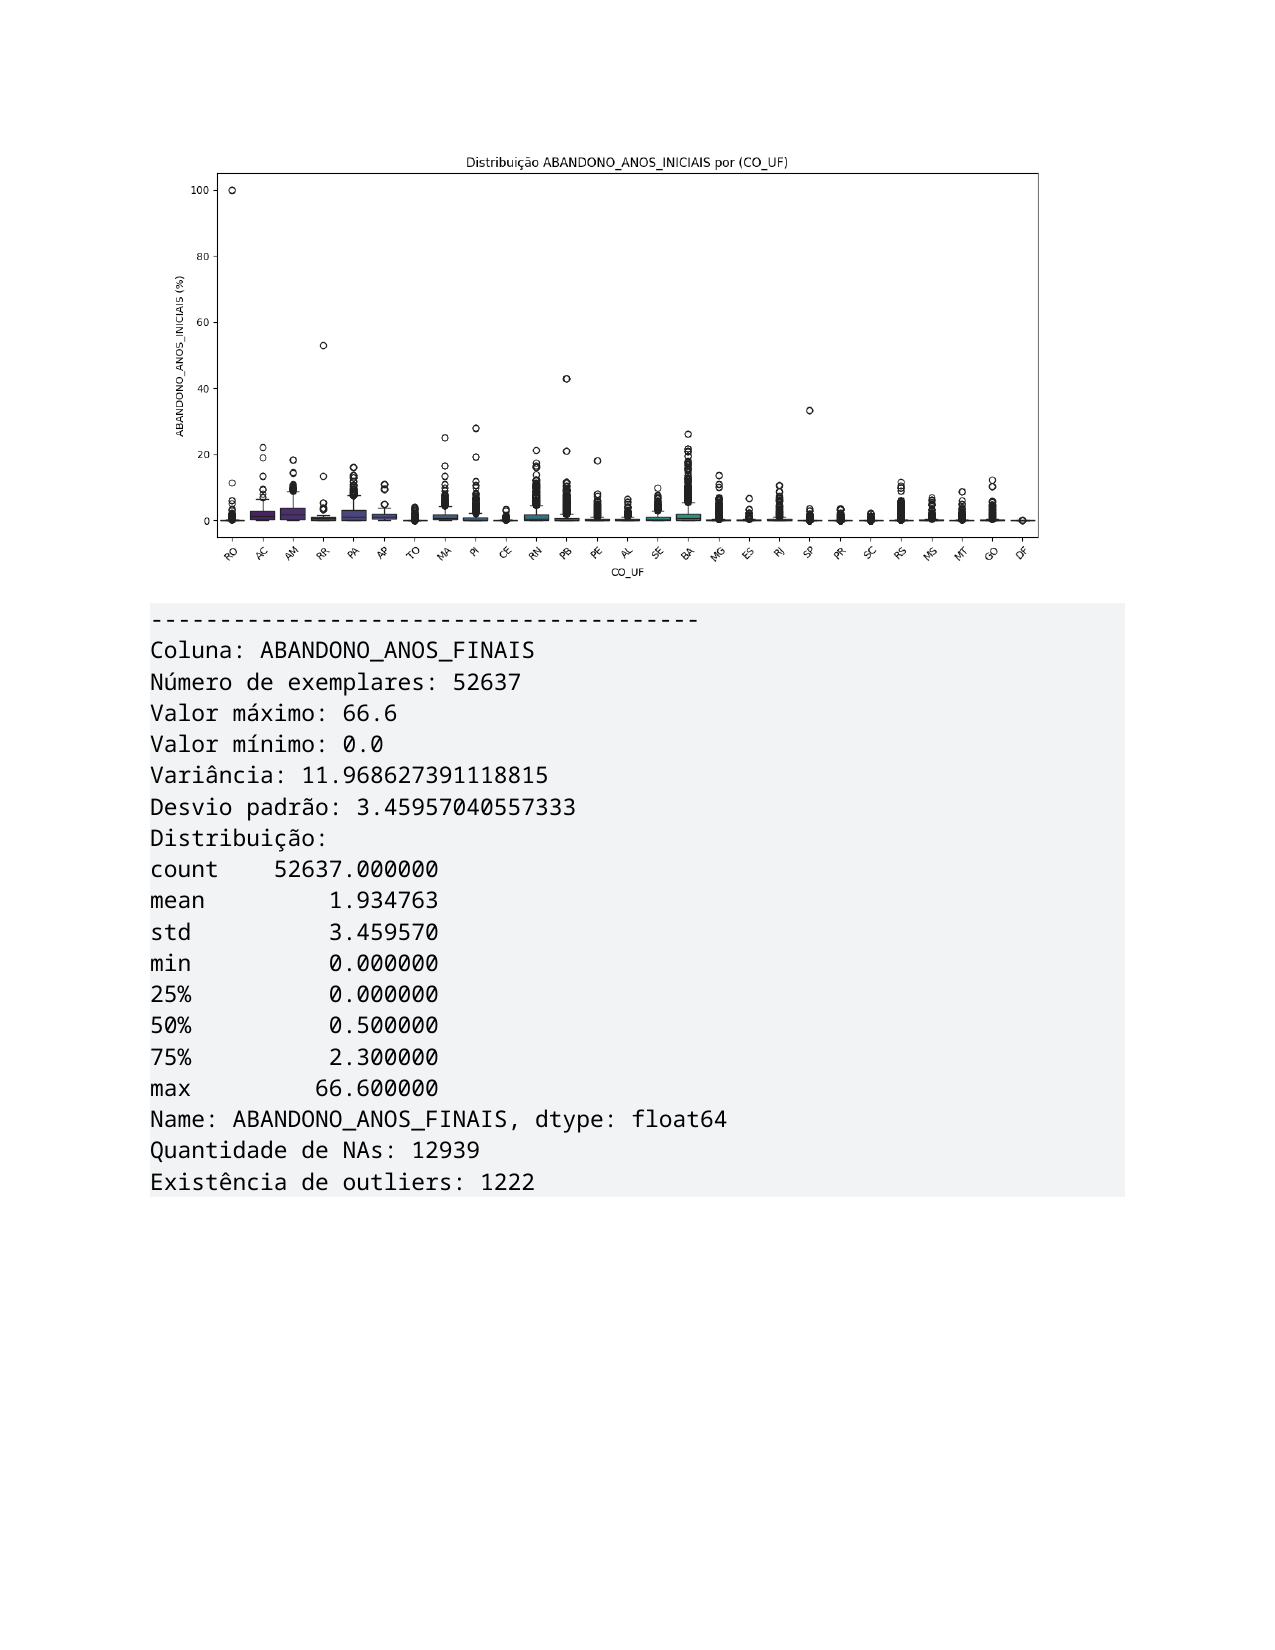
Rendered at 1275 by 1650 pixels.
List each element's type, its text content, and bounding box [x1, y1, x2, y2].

text ---------------------------------------- Coluna: ABANDONO_ANOS_FINAIS Número de exemplares: 52637 Valor máximo: 66.6 Valor mínimo: 0.0 Variância: 11.968627391118815 Desvio padrão: 3.45957040557333 Distribuição: count 52637.000000 mean 1.934763 std 3.459570 min 0.000000 25% 0.000000 50% 0.500000 75% 2.300000 max 66.600000 Name: ABANDONO_ANOS_FINAIS, dtype: float64 Quantidade de NAs: 12939 Existência de outliers: 1222 [150, 603, 1125, 1197]
picture [168, 150, 1044, 585]
